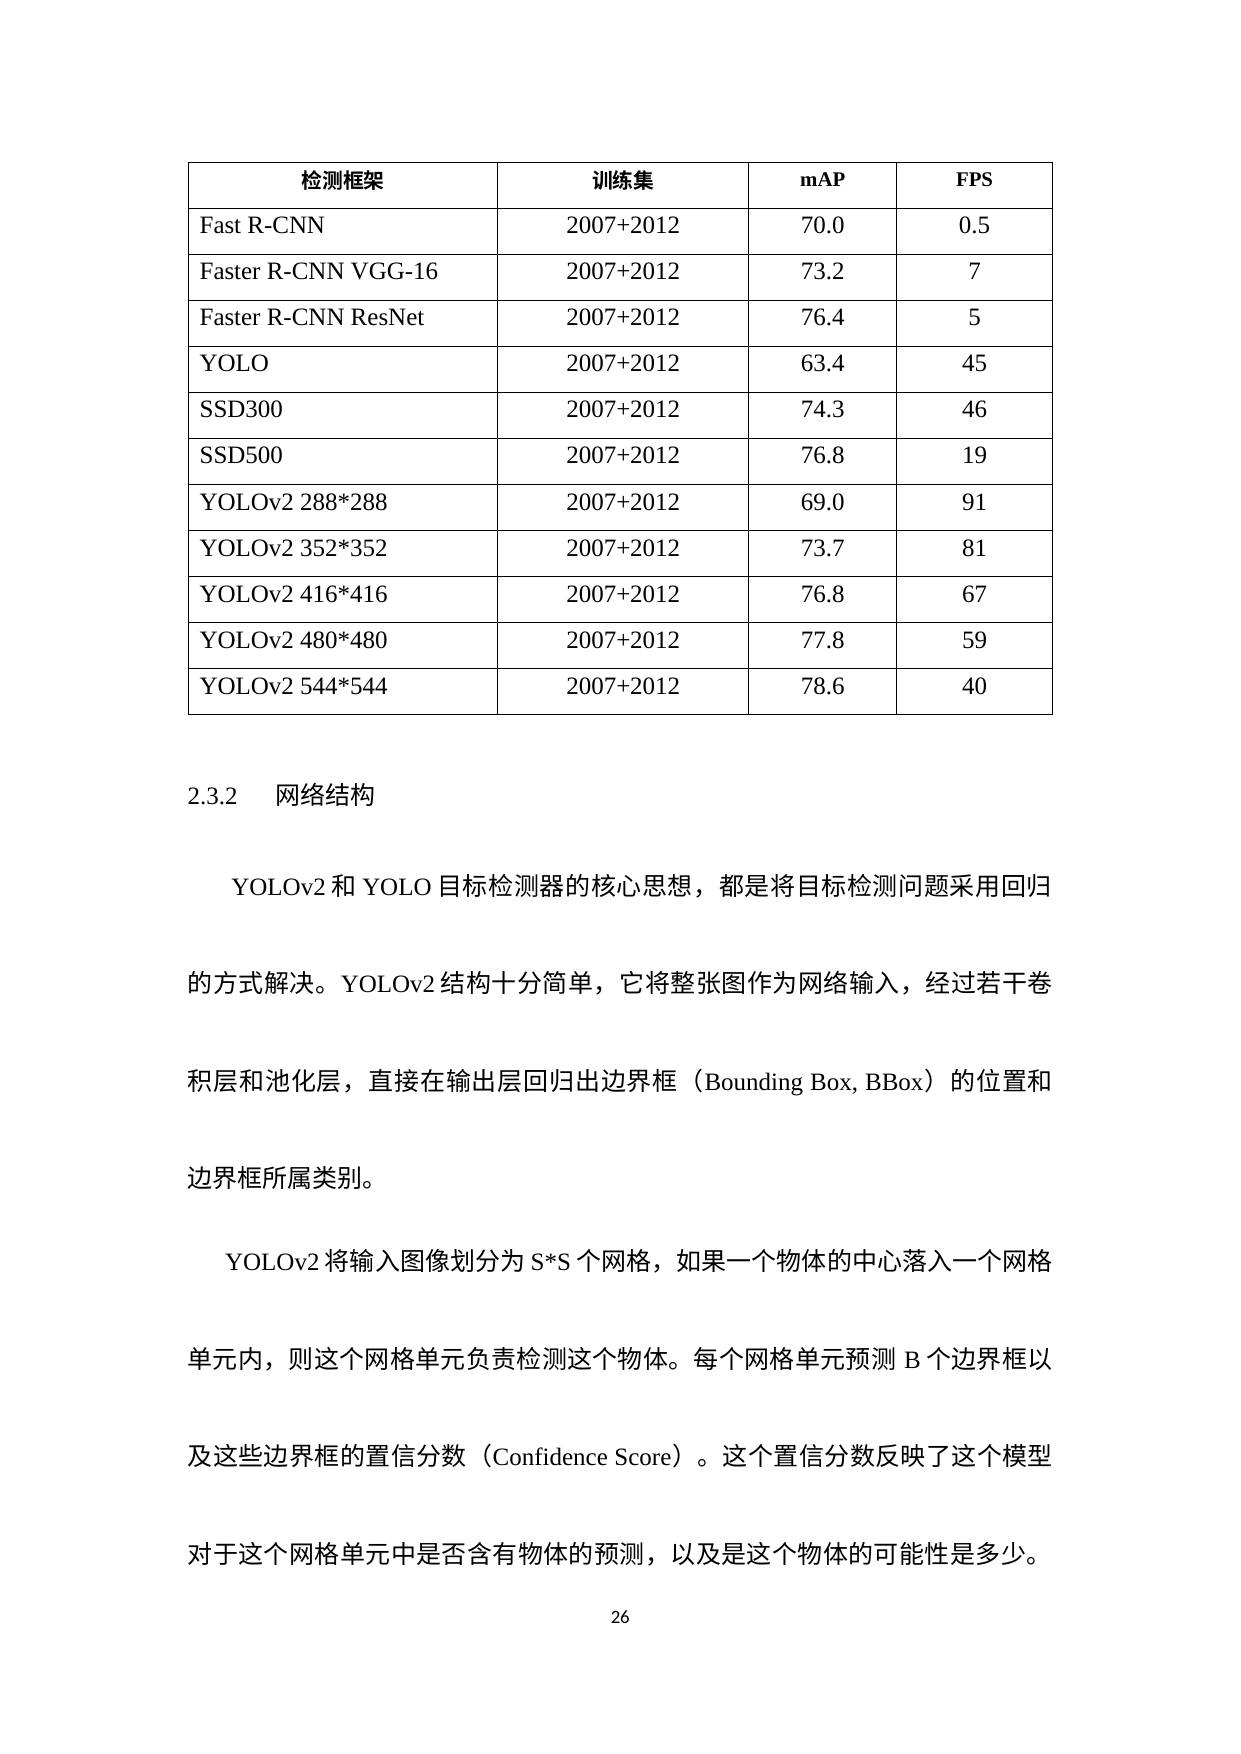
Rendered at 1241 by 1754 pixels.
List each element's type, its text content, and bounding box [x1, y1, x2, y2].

table_cell 2007+2012 [498, 531, 748, 576]
table_header mAP [749, 163, 896, 207]
table_cell YOLOv2 416*416 [189, 577, 497, 622]
table_cell 2007+2012 [498, 577, 748, 622]
table_cell 0.5 [897, 209, 1052, 253]
table_cell 2007+2012 [498, 669, 748, 714]
table_cell 2007+2012 [498, 301, 748, 346]
table_cell 63.4 [749, 347, 896, 392]
table_cell Fast R-CNN [189, 209, 497, 253]
table_cell 46 [897, 393, 1052, 438]
table_cell 81 [897, 531, 1052, 576]
table_cell YOLOv2 480*480 [189, 623, 497, 668]
table_cell 77.8 [749, 623, 896, 668]
table_cell 2007+2012 [498, 255, 748, 299]
table_header 训练集 [498, 163, 748, 207]
table_cell YOLOv2 352*352 [189, 531, 497, 576]
table_cell 91 [897, 485, 1052, 530]
table_cell 78.6 [749, 669, 896, 714]
table_cell 76.8 [749, 577, 896, 622]
table_cell 2007+2012 [498, 393, 748, 438]
table_cell 73.7 [749, 531, 896, 576]
table_cell YOLO [189, 347, 497, 392]
table_cell 74.3 [749, 393, 896, 438]
table_header 检测框架 [189, 163, 497, 207]
table_cell 59 [897, 623, 1052, 668]
table_cell 19 [897, 439, 1052, 484]
table_cell 70.0 [749, 209, 896, 253]
text YOLOv2和YOLO目标检测器的核心思想，都是将目标检测问题采用回归的方式解决。YOLOv2结构十分简单，它将整张图作为网络输入，经过若干卷积层和池化层，直接在输出层回归出边界框（Bounding Box, BBox）的位置和边界框所属类别。 [187, 852, 1053, 1209]
table_cell SSD300 [189, 393, 497, 438]
table_cell 2007+2012 [498, 485, 748, 530]
table_cell 2007+2012 [498, 209, 748, 253]
table_cell 67 [897, 577, 1052, 622]
table_cell 5 [897, 301, 1052, 346]
table_cell 7 [897, 255, 1052, 299]
table_cell SSD500 [189, 439, 497, 484]
table_cell 73.2 [749, 255, 896, 299]
table_cell 45 [897, 347, 1052, 392]
table_cell 2007+2012 [498, 623, 748, 668]
table_cell Faster R-CNN VGG-16 [189, 255, 497, 299]
table_cell YOLOv2 544*544 [189, 669, 497, 714]
table_cell Faster R-CNN ResNet [189, 301, 497, 346]
table_cell YOLOv2 288*288 [189, 485, 497, 530]
text 2.3.2 网络结构 [187, 762, 1053, 827]
table_cell 2007+2012 [498, 439, 748, 484]
table_cell 69.0 [749, 485, 896, 530]
table_cell 76.4 [749, 301, 896, 346]
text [187, 1227, 1053, 1585]
table_cell 40 [897, 669, 1052, 714]
table_cell 76.8 [749, 439, 896, 484]
table_cell 2007+2012 [498, 347, 748, 392]
table_header FPS [897, 163, 1052, 207]
